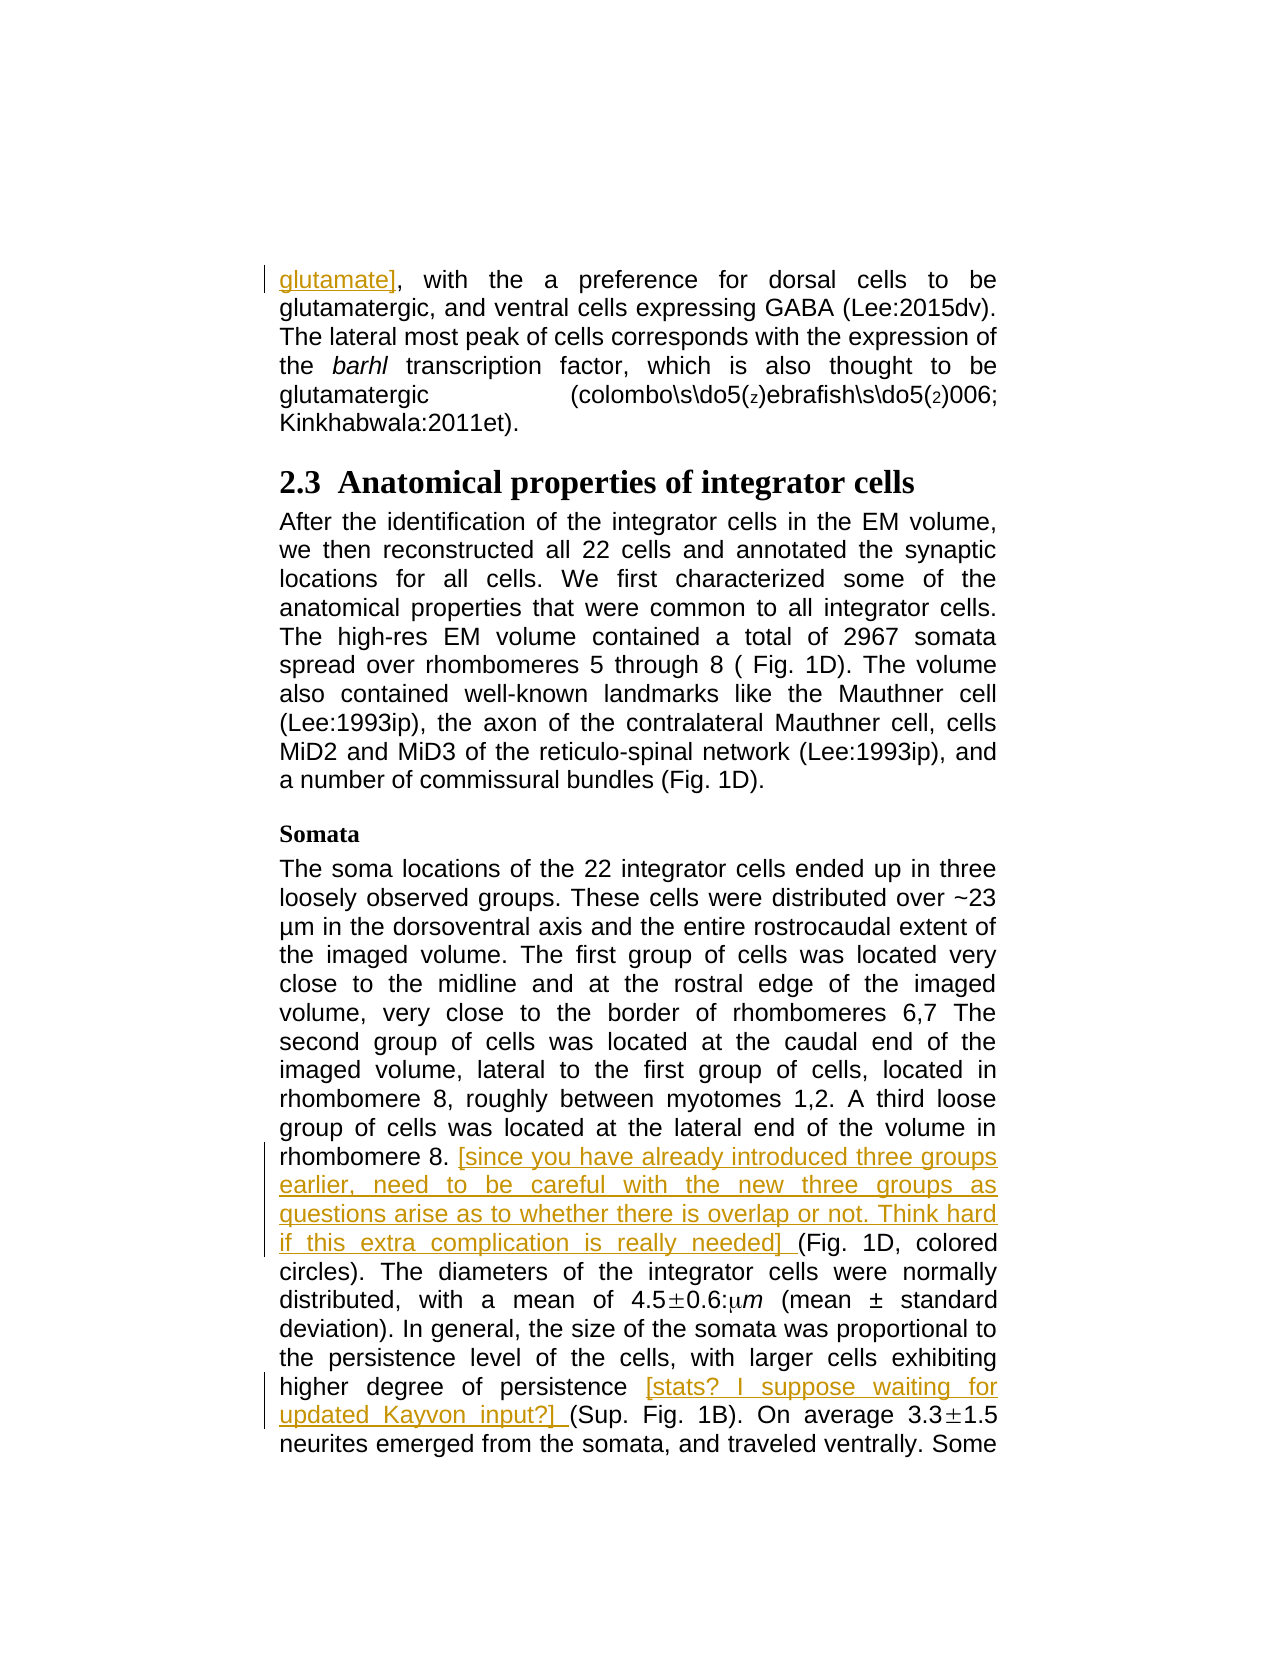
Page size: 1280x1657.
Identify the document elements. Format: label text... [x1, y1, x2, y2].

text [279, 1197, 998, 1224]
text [279, 1225, 998, 1458]
subtitle Somata [279, 819, 998, 848]
subtitle 2.3 Anatomical properties of integrator cells [279, 462, 998, 500]
text After the identification of the integrator cells in the EM volume, we then reconstructed all 22 cells and annotated the synaptic locations for all cells. We first characterized some of the anatomical properties that were common to all integrator cells. The high-res EM volume contained a total of 2967 somata spread over rhombomeres 5 through 8 ( Fig. 1D). The volume also contained well-known landmarks like the Mauthner cell (Lee:1993ip), the axon of the contralateral Mauthner cell, cells MiD2 and MiD3 of the reticulo-spinal network (Lee:1993ip), and a number of commissural bundles (Fig. 1D). [279, 507, 998, 794]
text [279, 264, 998, 437]
